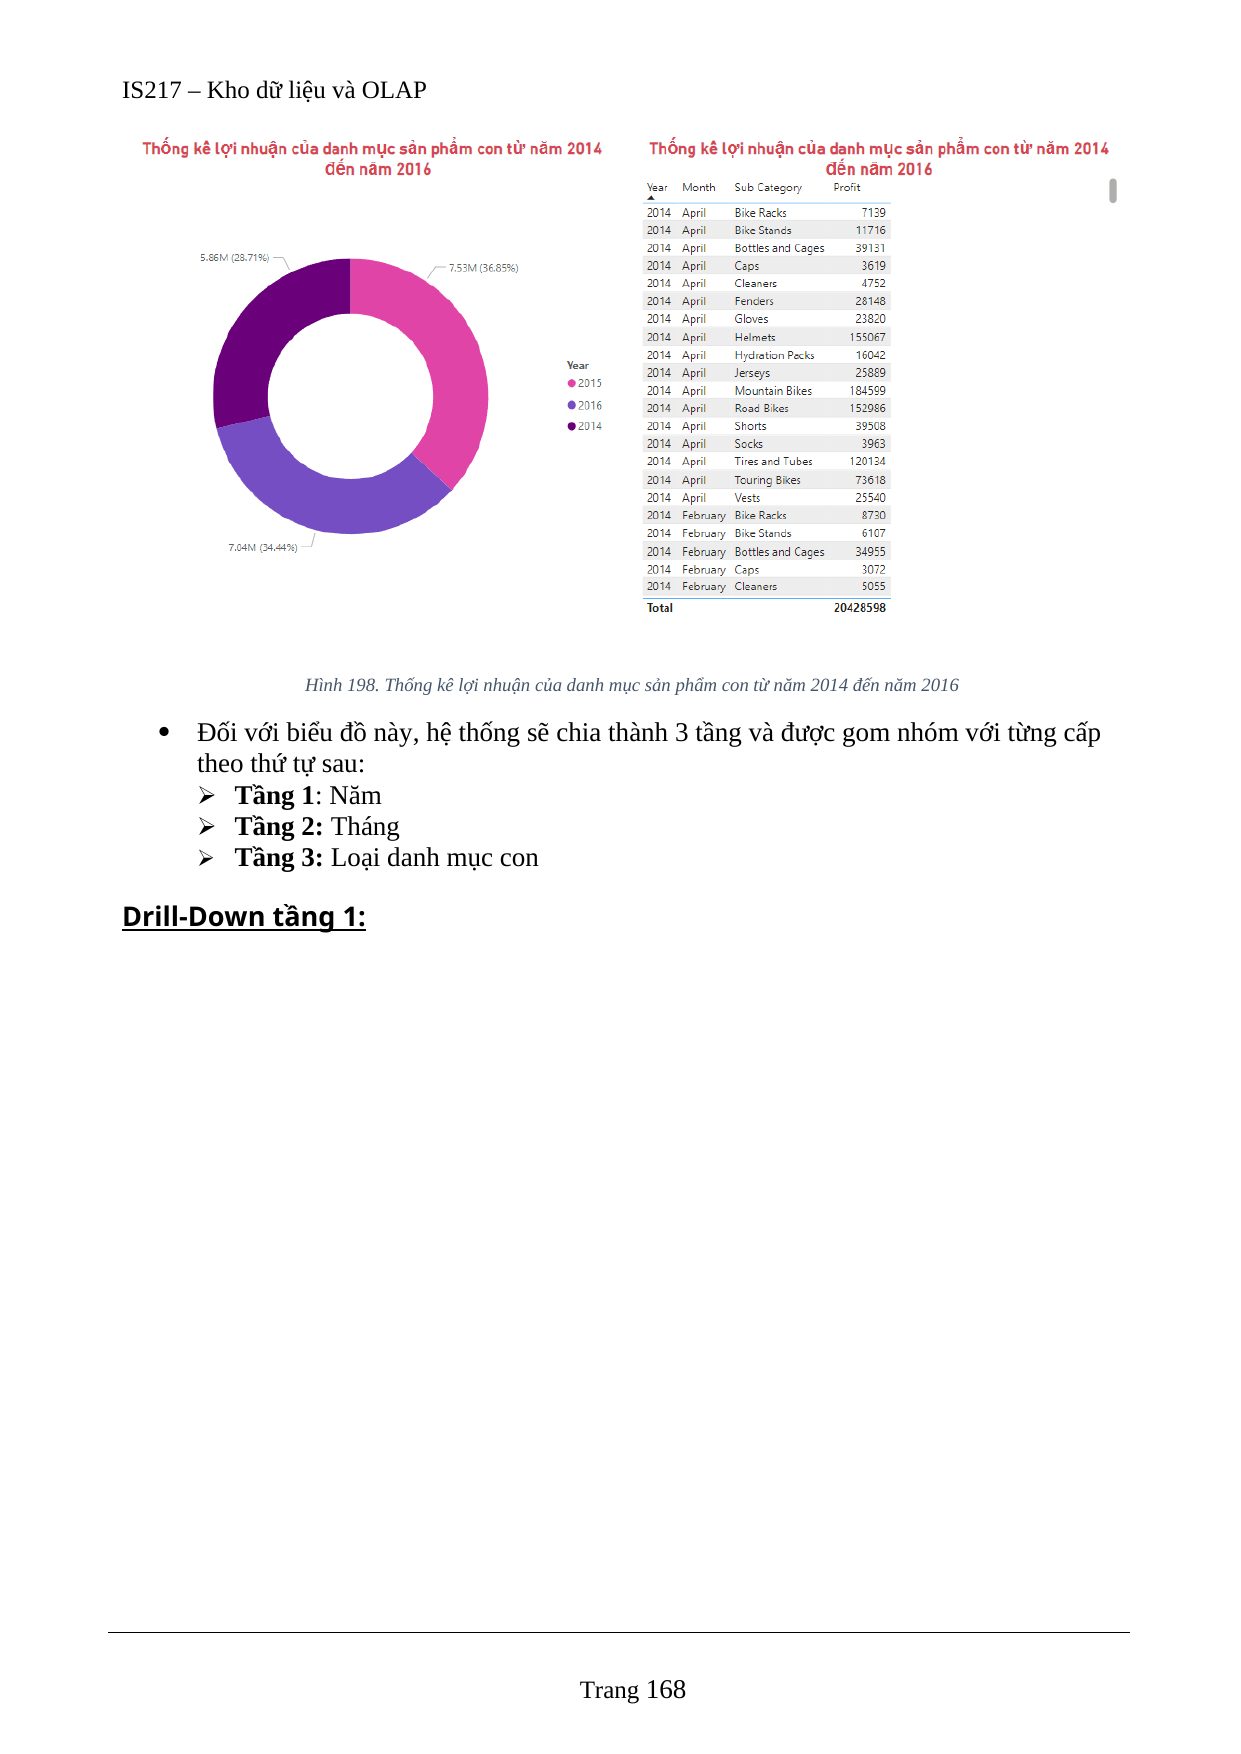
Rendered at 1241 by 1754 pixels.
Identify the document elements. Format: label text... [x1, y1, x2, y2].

text Hình 198. Thống kê lợi nhuận của danh mục sản phẩm con từ năm 2014 đến năm 2016 [122, 674, 1144, 696]
list Tầng 2: Tháng [197, 810, 1144, 841]
text Drill-Down tầng 1: [122, 898, 1144, 934]
picture [121, 121, 1144, 656]
list Đối với biểu đồ này, hệ thống sẽ chia thành 3 tầng và được gom nhóm với từng cấp theo thứ tự sau: [159, 716, 1144, 779]
list Tầng 1: Năm [197, 779, 1144, 810]
list Tầng 3: Loại danh mục con [197, 841, 1144, 872]
